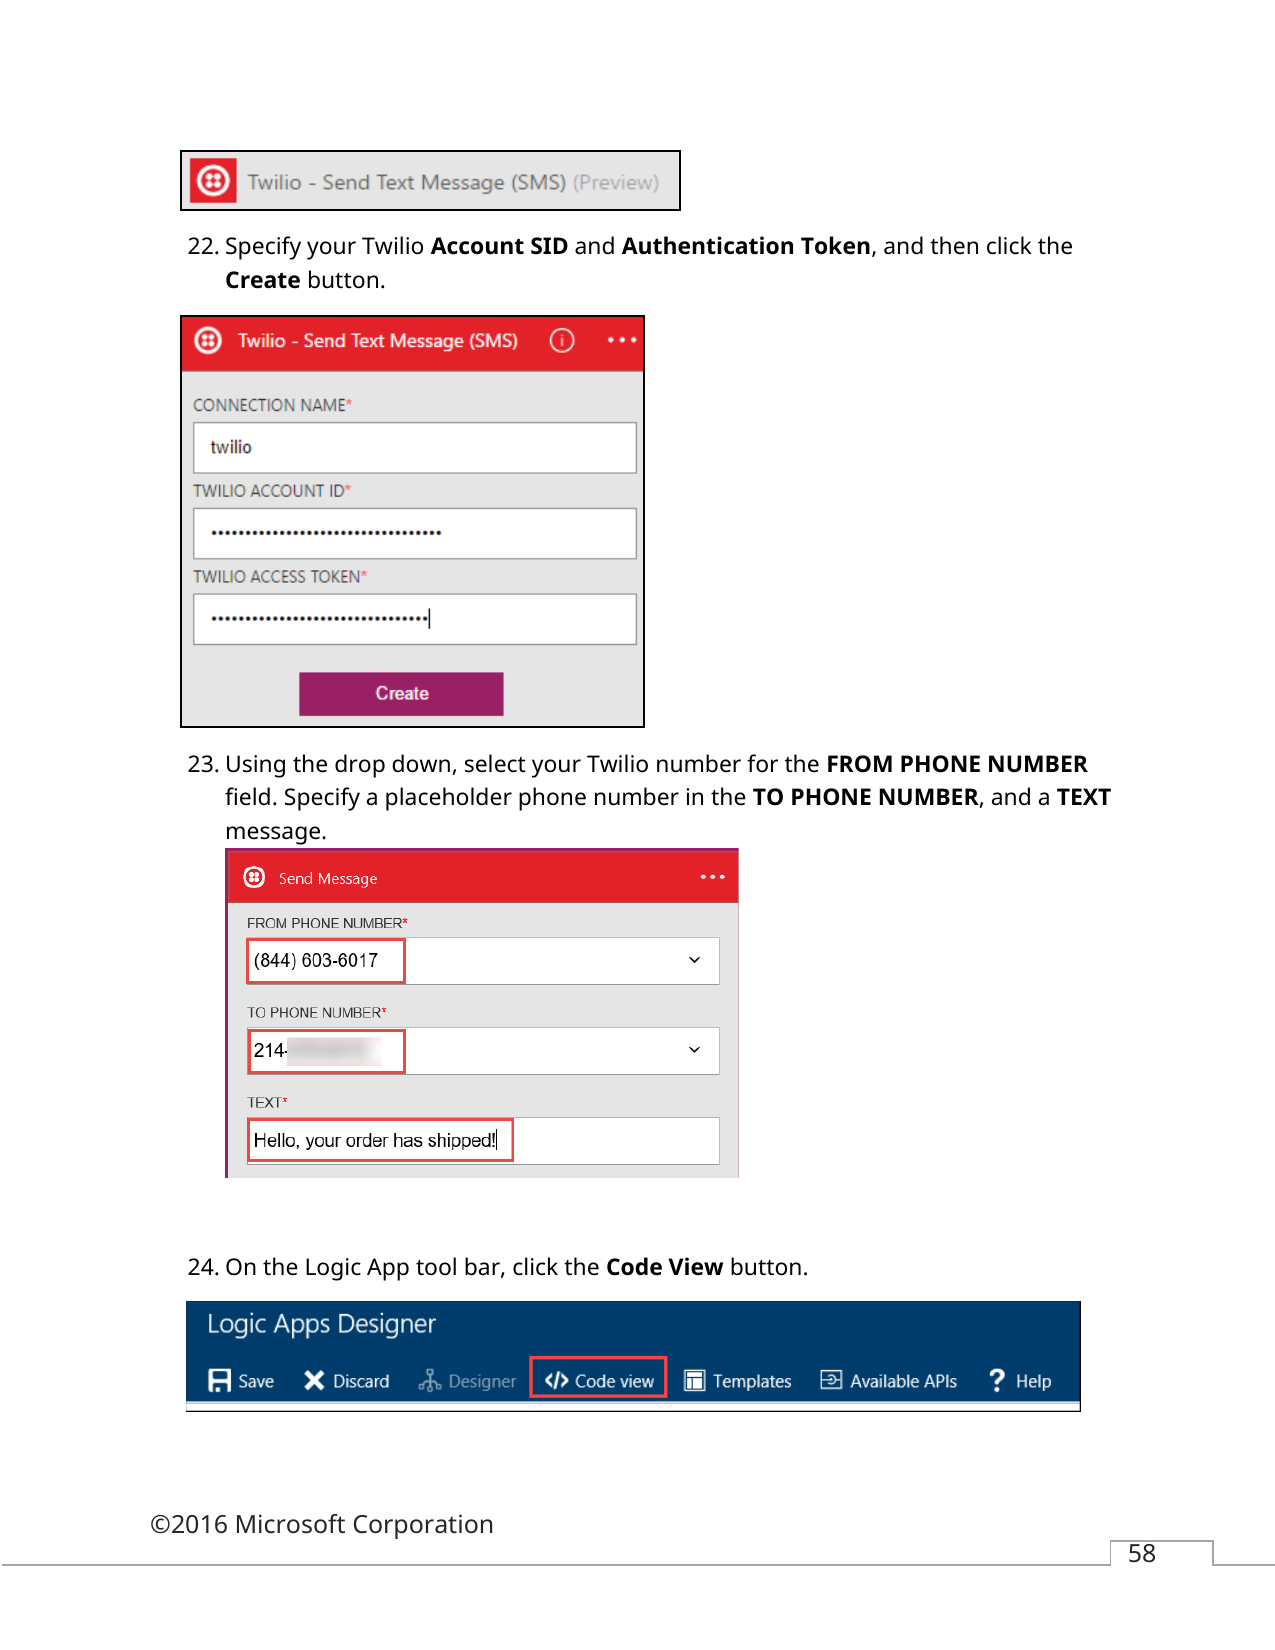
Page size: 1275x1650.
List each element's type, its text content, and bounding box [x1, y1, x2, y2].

picture [182, 152, 679, 209]
picture [186, 1301, 1081, 1412]
list Specify your Twilio Account SID and Authentication Token, and then click the Create button. [187, 230, 1125, 295]
list On the Logic App tool bar, click the Code View button. [187, 1251, 1125, 1282]
picture [182, 317, 643, 726]
picture [225, 848, 739, 1178]
